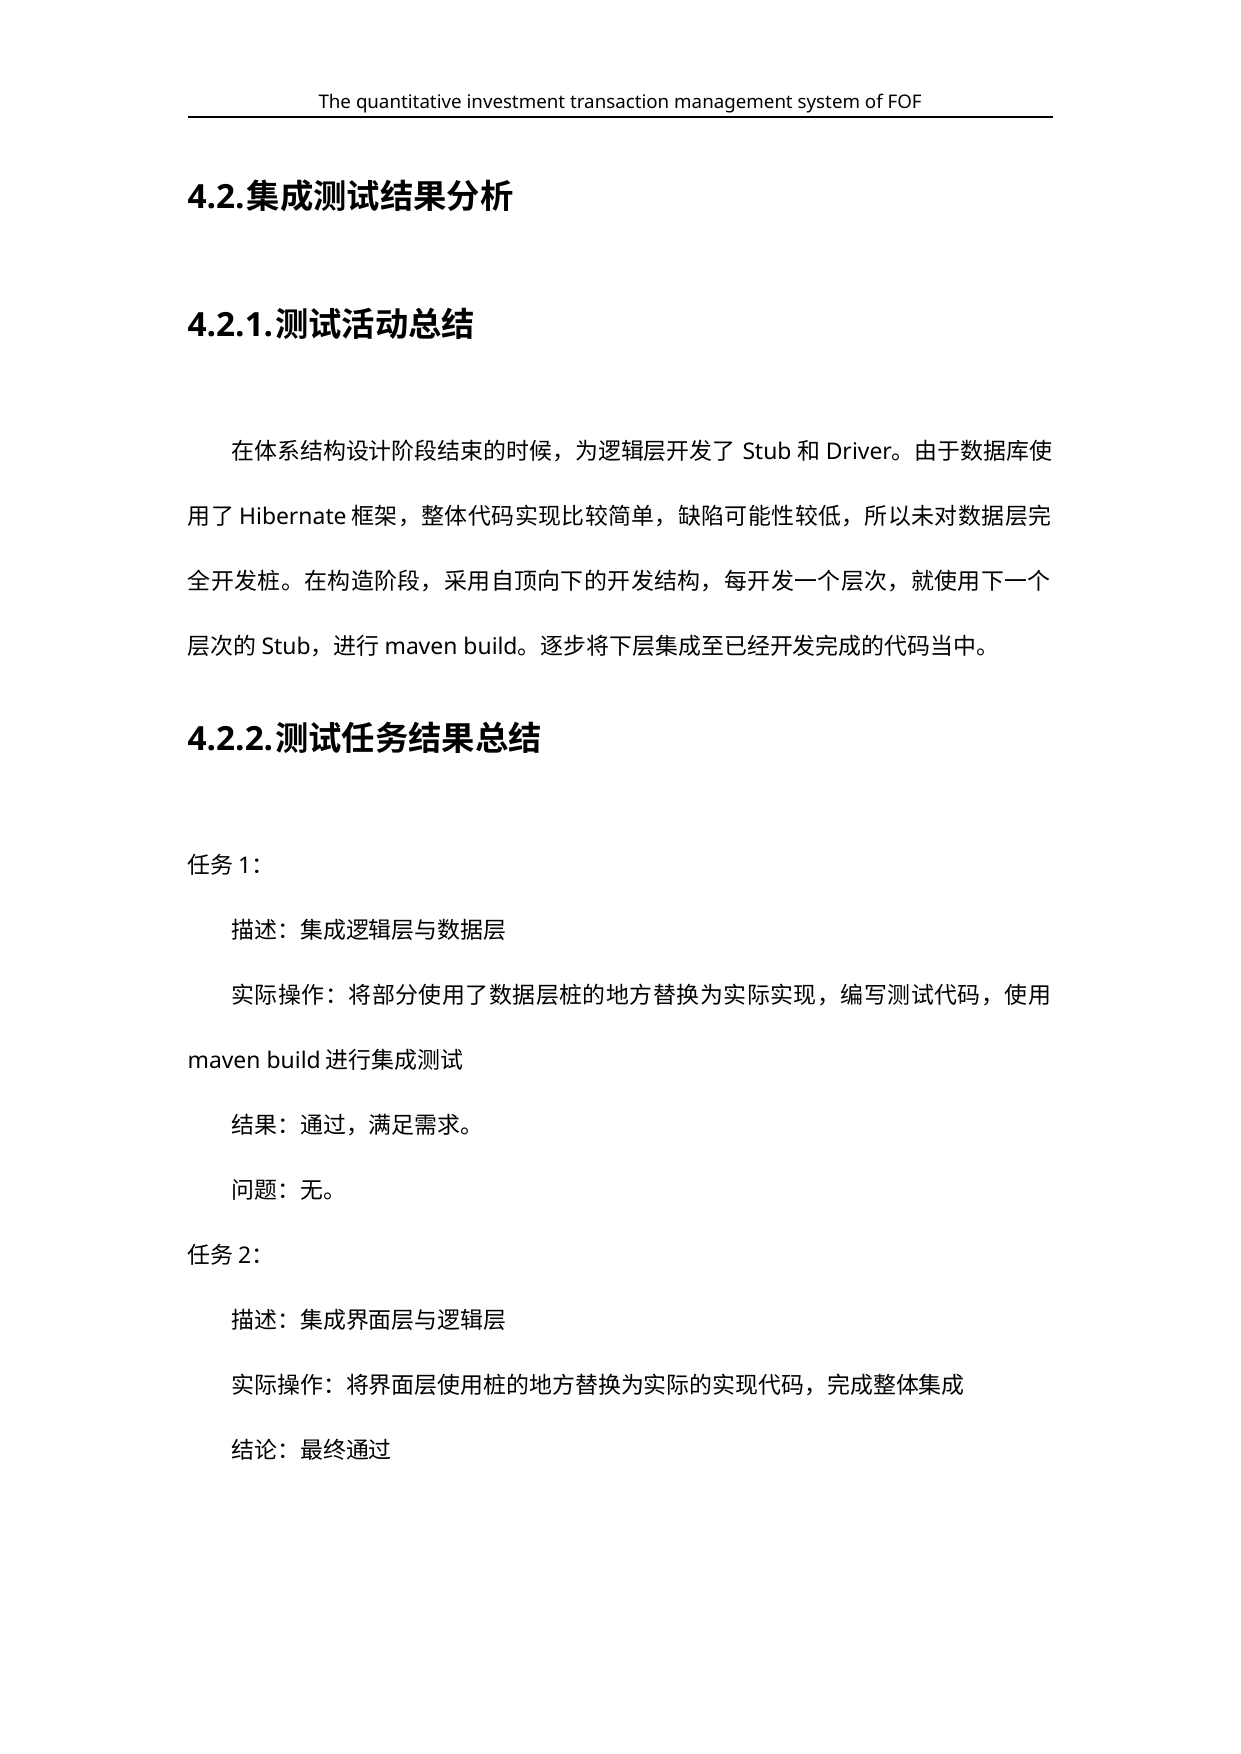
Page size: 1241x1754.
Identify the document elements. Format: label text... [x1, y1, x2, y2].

text 在体系结构设计阶段结束的时候，为逻辑层开发了 Stub 和 Driver。由于数据库使用了Hibernate框架，整体代码实现比较简单，缺陷可能性较低，所以未对数据层完全开发桩。在构造阶段，采用自顶向下的开发结构，每开发一个层次，就使用下一个层次的 Stub，进行 maven build。逐步将下层集成至已经开发完成的代码当中。 [187, 417, 1053, 677]
text 描述：集成界面层与逻辑层 [187, 1286, 1053, 1351]
text 任务2： [187, 1221, 1053, 1286]
subtitle 集成测试结果分析 [187, 162, 1053, 227]
subtitle 测试任务结果总结 [187, 704, 1053, 769]
subtitle 测试活动总结 [187, 289, 1053, 354]
text 结论：最终通过 [187, 1416, 1053, 1481]
text 问题：无。 [187, 1156, 1053, 1221]
text 描述：集成逻辑层与数据层 [187, 896, 1053, 961]
text 实际操作：将部分使用了数据层桩的地方替换为实际实现，编写测试代码，使用maven build进行集成测试 [187, 961, 1053, 1091]
text 任务1： [187, 831, 1053, 896]
text 实际操作：将界面层使用桩的地方替换为实际的实现代码，完成整体集成 [187, 1351, 1053, 1416]
text 结果：通过，满足需求。 [187, 1091, 1053, 1156]
